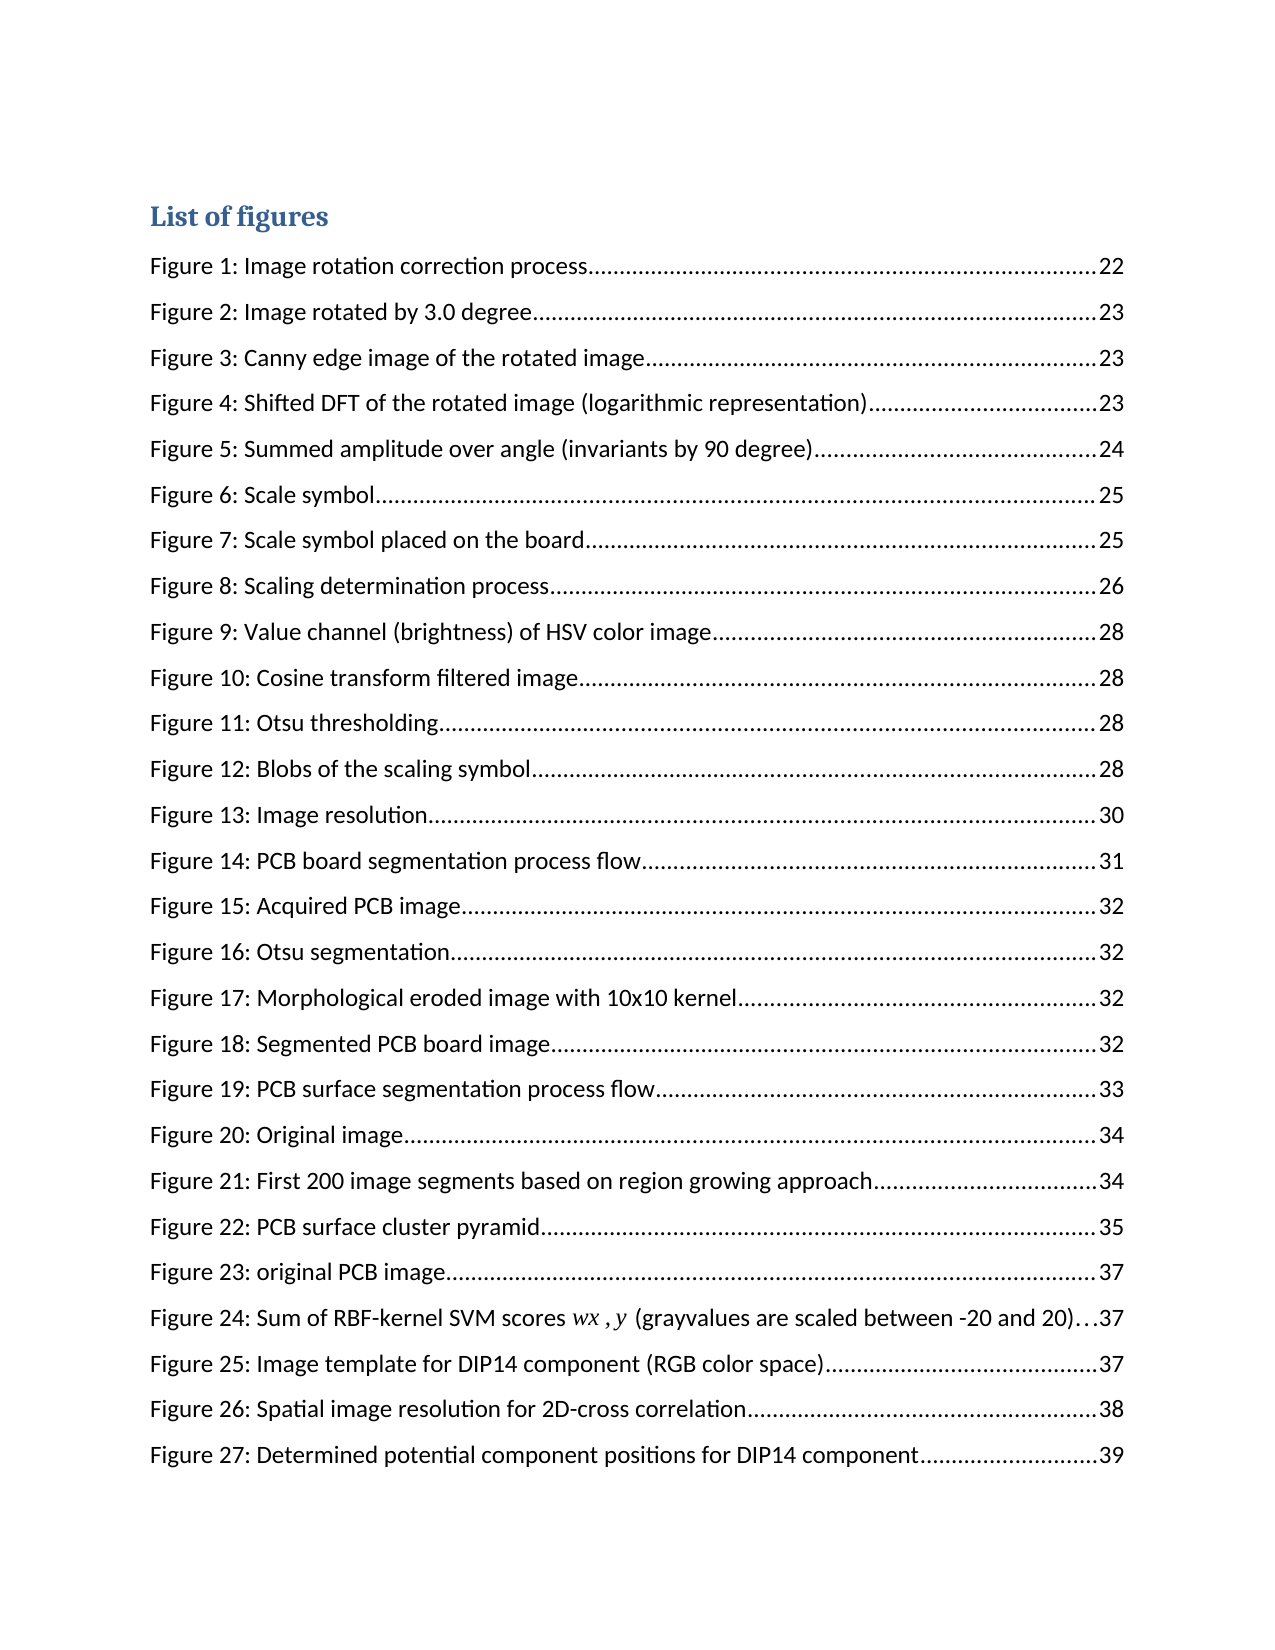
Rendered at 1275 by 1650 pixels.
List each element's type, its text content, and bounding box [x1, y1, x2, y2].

text Figure 22: PCB surface cluster pyramid 35 [150, 1211, 1125, 1241]
text Figure 16: Otsu segmentation 32 [150, 936, 1125, 967]
text Figure 27: Determined potential component positions for DIP14 component 39 [150, 1439, 1125, 1470]
text Figure 18: Segmented PCB board image 32 [150, 1028, 1125, 1058]
subtitle List of figures [150, 200, 1125, 233]
text Figure 20: Original image 34 [150, 1119, 1125, 1150]
text Figure 6: Scale symbol 25 [150, 479, 1125, 509]
text Figure 8: Scaling determination process 26 [150, 570, 1125, 601]
text Figure 10: Cosine transform filtered image 28 [150, 662, 1125, 692]
text Figure 12: Blobs of the scaling symbol 28 [150, 753, 1125, 784]
text Figure 15: Acquired PCB image 32 [150, 891, 1125, 921]
text Figure 1: Image rotation correction process 22 [150, 250, 1125, 281]
text Figure 11: Otsu thresholding 28 [150, 708, 1125, 738]
text Figure 3: Canny edge image of the rotated image 23 [150, 342, 1125, 372]
text Figure 25: Image template for DIP14 component (RGB color space) 37 [150, 1348, 1125, 1378]
text Figure 14: PCB board segmentation process flow 31 [150, 845, 1125, 875]
text Figure 19: PCB surface segmentation process flow 33 [150, 1073, 1125, 1104]
text Figure 7: Scale symbol placed on the board 25 [150, 525, 1125, 555]
text Figure 23: original PCB image 37 [150, 1256, 1125, 1287]
text Figure 13: Image resolution 30 [150, 799, 1125, 829]
text Figure 24: Sum of RBF-kernel SVM scores (grayvalues are scaled between -20 and 20) 37 [150, 1302, 1125, 1333]
text Figure 9: Value channel (brightness) of HSV color image 28 [150, 616, 1125, 647]
text Figure 26: Spatial image resolution for 2D-cross correlation 38 [150, 1393, 1125, 1424]
text Figure 2: Image rotated by 3.0 degree 23 [150, 296, 1125, 327]
text Figure 21: First 200 image segments based on region growing approach 34 [150, 1165, 1125, 1195]
text Figure 17: Morphological eroded image with 10x10 kernel 32 [150, 982, 1125, 1012]
text Figure 4: Shifted DFT of the rotated image (logarithmic representation) 23 [150, 387, 1125, 418]
text Figure 5: Summed amplitude over angle (invariants by 90 degree) 24 [150, 433, 1125, 464]
